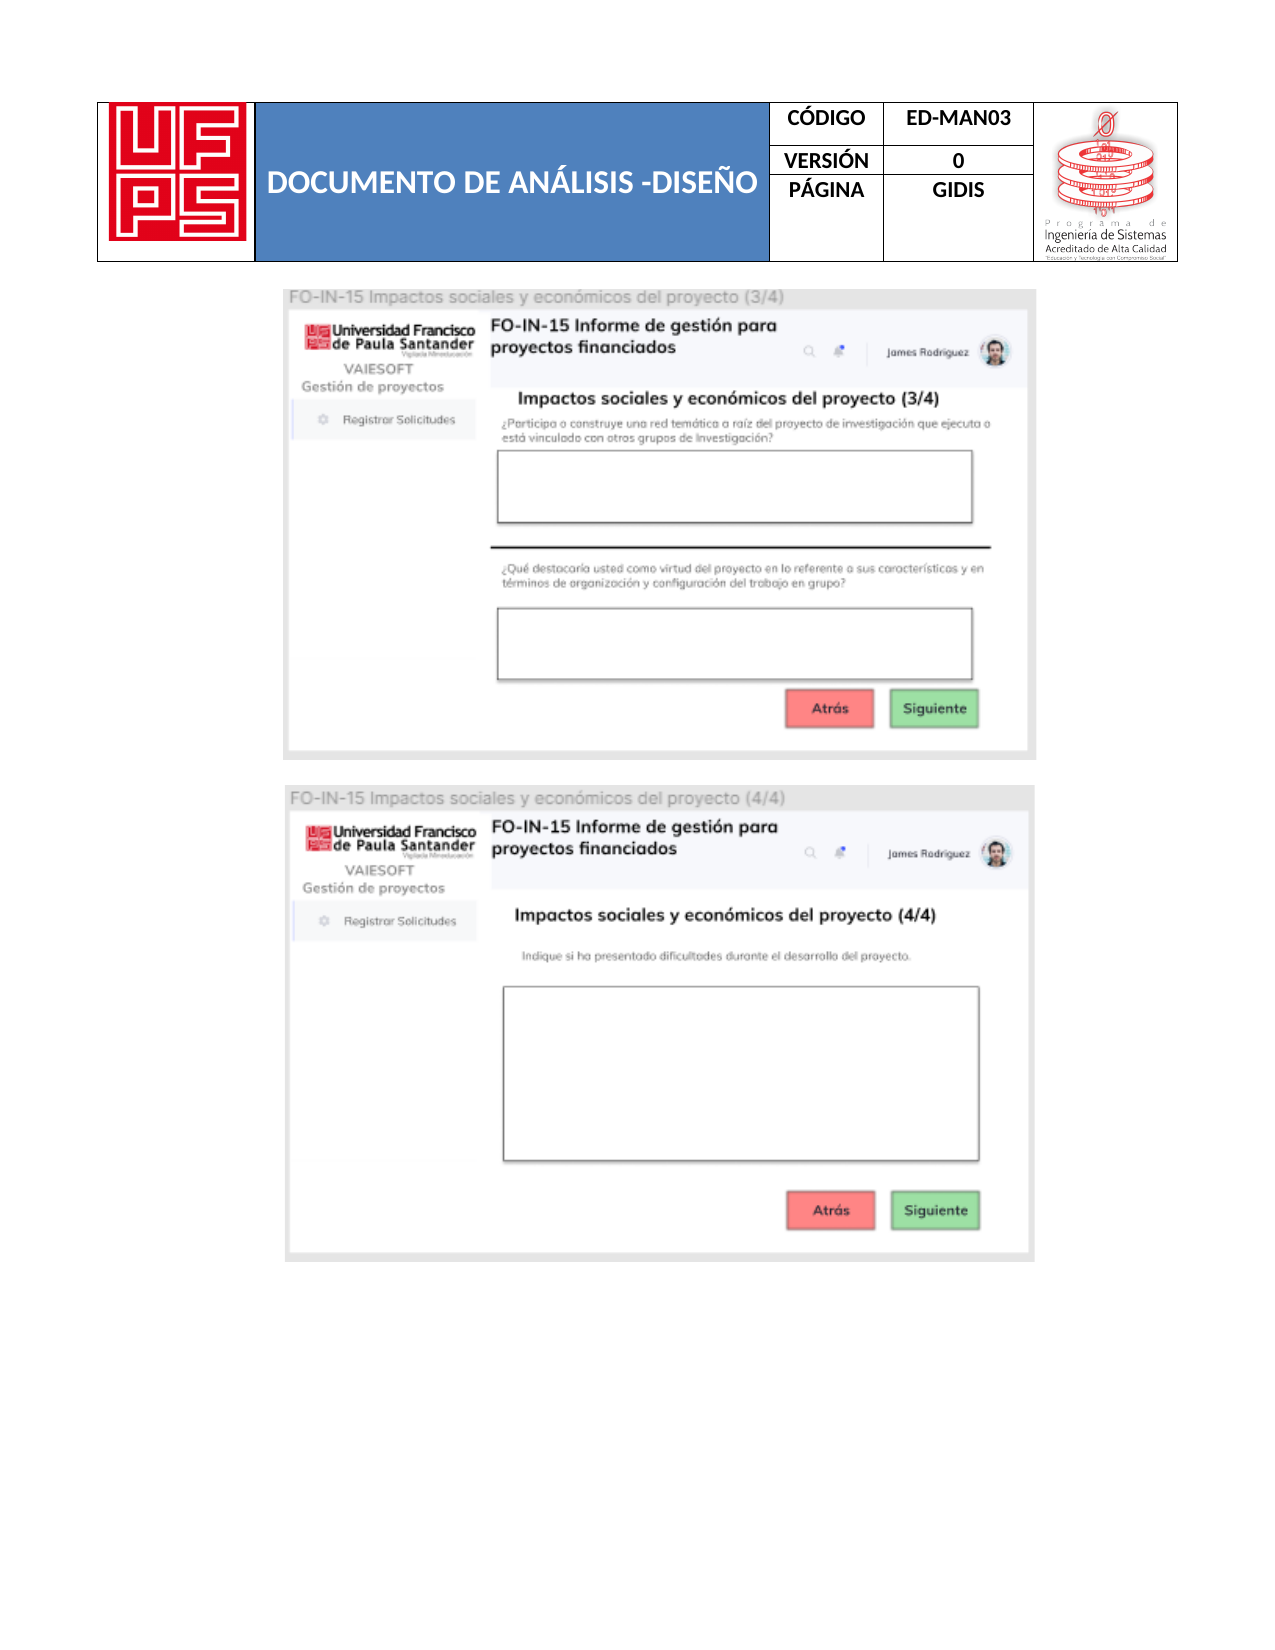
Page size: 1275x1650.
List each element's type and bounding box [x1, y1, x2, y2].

picture [284, 785, 1035, 1262]
picture [1045, 102, 1166, 261]
picture [283, 289, 1037, 760]
picture [108, 102, 247, 241]
